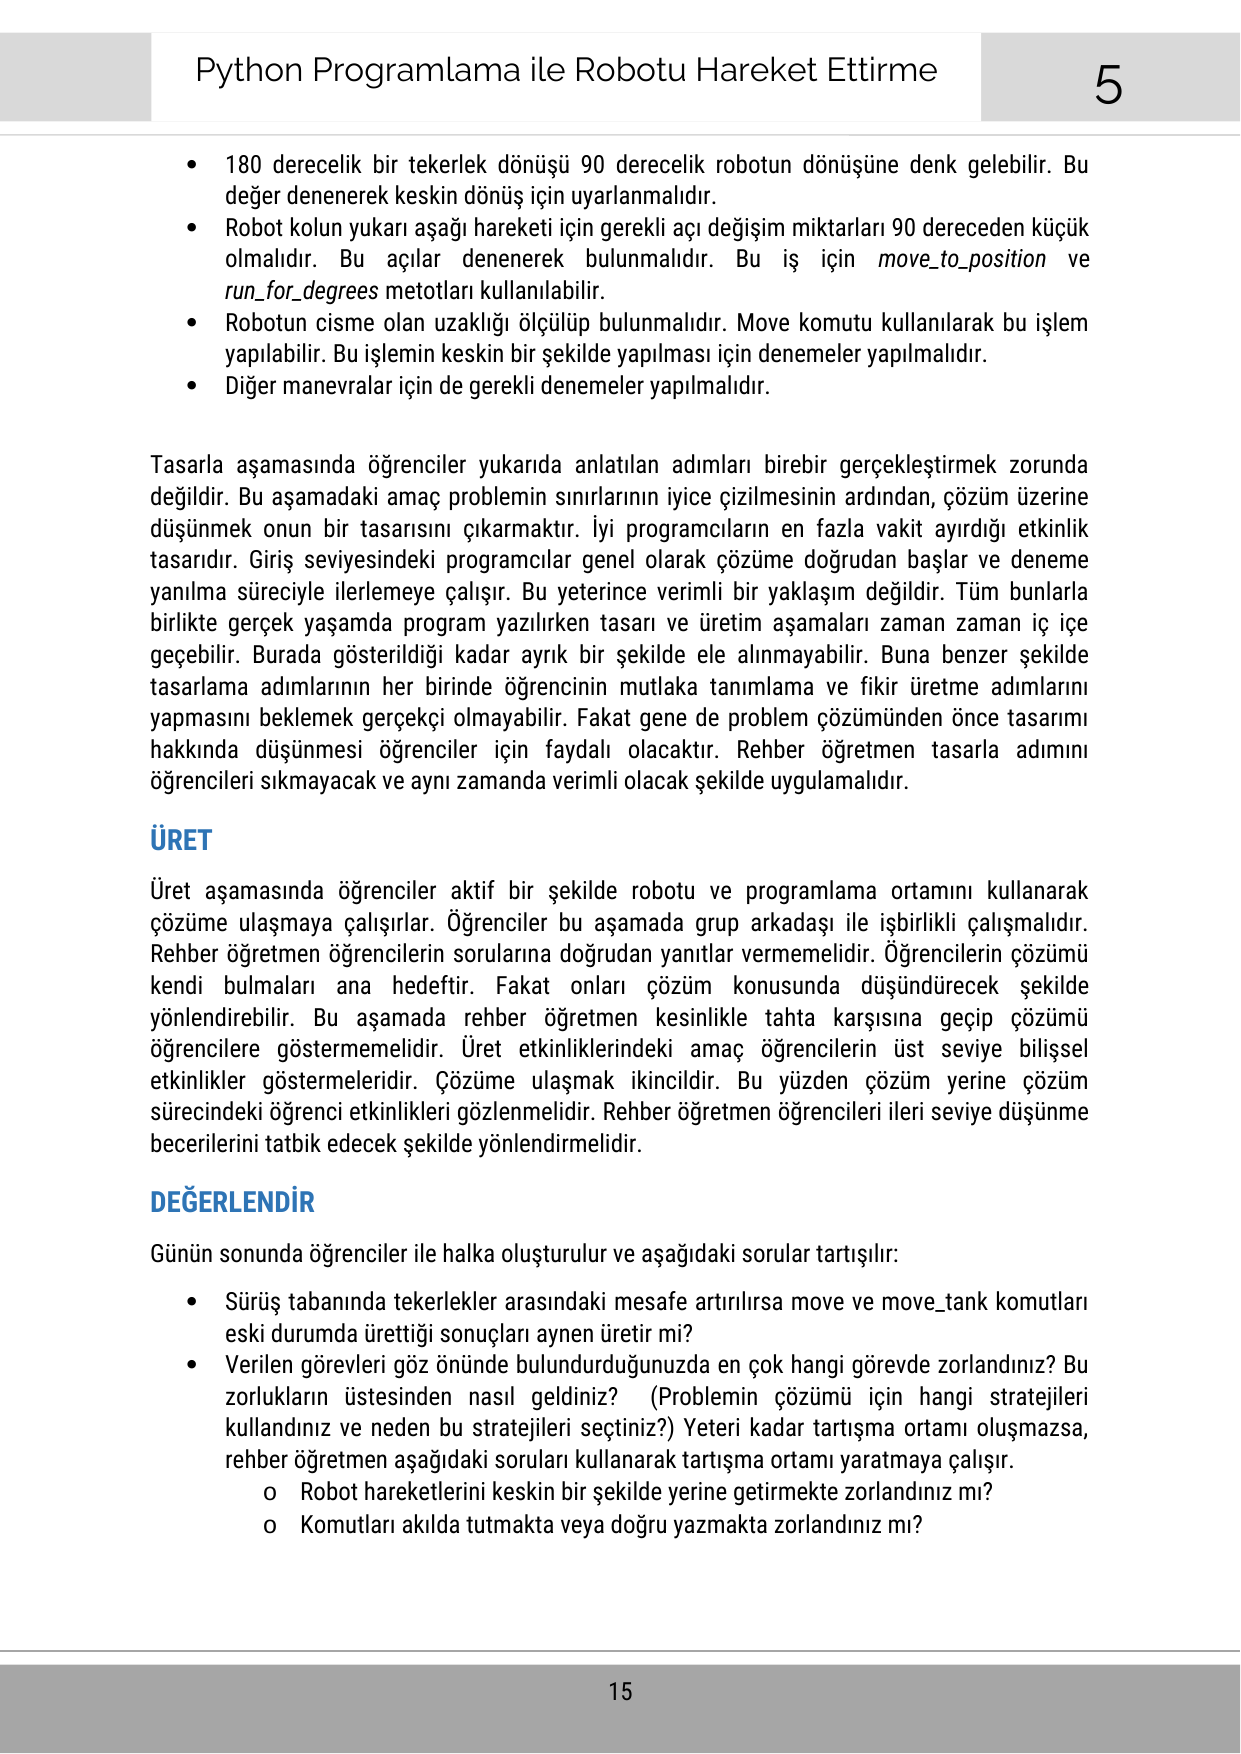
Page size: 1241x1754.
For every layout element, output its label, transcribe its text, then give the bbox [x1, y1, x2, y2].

subtitle DEĞERLENDİR [150, 1186, 1090, 1220]
list Robot hareketlerini keskin bir şekilde yerine getirmekte zorlandınız mı? [262, 1477, 1090, 1507]
list Verilen görevleri göz önünde bulundurduğunuzda en çok hangi görevde zorlandınız? Bu zorlukların üstesinden nasıl geldiniz? (Problemin çözümü için hangi stratejileri kullandınız ve neden bu stratejileri seçtiniz?) Yeteri kadar tartışma ortamı oluşmazsa, rehber öğretmen aşağıdaki soruları kullanarak tartışma ortamı yaratmaya çalışır. [187, 1350, 1090, 1474]
text Tasarla aşamasında öğrenciler yukarıda anlatılan adımları birebir gerçekleştirmek zorunda değildir. Bu aşamadaki amaç problemin sınırlarının iyice çizilmesinin ardından, çözüm üzerine düşünmek onun bir tasarısını çıkarmaktır. İyi programcıların en fazla vakit ayırdığı etkinlik tasarıdır. Giriş seviyesindeki programcılar genel olarak çözüme doğrudan başlar ve deneme yanılma süreciyle ilerlemeye çalışır. Bu yeterince verimli bir yaklaşım değildir. Tüm bunlarla birlikte gerçek yaşamda program yazılırken tasarı ve üretim aşamaları zaman zaman iç içe geçebilir. Burada gösterildiği kadar ayrık bir şekilde ele alınmayabilir. Buna benzer şekilde tasarlama adımlarının her birinde öğrencinin mutlaka tanımlama ve fikir üretme adımlarını yapmasını beklemek gerçekçi olmayabilir. Fakat gene de problem çözümünden önce tasarımı hakkında düşünmesi öğrenciler için faydalı olacaktır. Rehber öğretmen tasarla adımını öğrencileri sıkmayacak ve aynı zamanda verimli olacak şekilde uygulamalıdır. [150, 451, 1090, 796]
subtitle ÜRET [150, 823, 1090, 857]
list Robot kolun yukarı aşağı hareketi için gerekli açı değişim miktarları 90 dereceden küçük olmalıdır. Bu açılar denenerek bulunmalıdır. Bu iş için move_to_position ve run_for_degrees metotları kullanılabilir. [187, 213, 1090, 306]
text Günün sonunda öğrenciler ile halka oluşturulur ve aşağıdaki sorular tartışılır: [150, 1239, 1090, 1268]
text Üret aşamasında öğrenciler aktif bir şekilde robotu ve programlama ortamını kullanarak çözüme ulaşmaya çalışırlar. Öğrenciler bu aşamada grup arkadaşı ile işbirlikli çalışmalıdır. Rehber öğretmen öğrencilerin sorularına doğrudan yanıtlar vermemelidir. Öğrencilerin çözümü kendi bulmaları ana hedeftir. Fakat onları çözüm konusunda düşündürecek şekilde yönlendirebilir. Bu aşamada rehber öğretmen kesinlikle tahta karşısına geçip çözümü öğrencilere göstermemelidir. Üret etkinliklerindeki amaç öğrencilerin üst seviye bilişsel etkinlikler göstermeleridir. Çözüme ulaşmak ikincildir. Bu yüzden çözüm yerine çözüm sürecindeki öğrenci etkinlikleri gözlenmelidir. Rehber öğretmen öğrencileri ileri seviye düşünme becerilerini tatbik edecek şekilde yönlendirmelidir. [150, 876, 1090, 1158]
list 180 derecelik bir tekerlek dönüşü 90 derecelik robotun dönüşüne denk gelebilir. Bu değer denenerek keskin dönüş için uyarlanmalıdır. [187, 150, 1090, 211]
list Diğer manevralar için de gerekli denemeler yapılmalıdır. [187, 371, 1090, 400]
list Komutları akılda tutmakta veya doğru yazmakta zorlandınız mı? [262, 1510, 1090, 1541]
list Robotun cisme olan uzaklığı ölçülüp bulunmalıdır. Move komutu kullanılarak bu işlem yapılabilir. Bu işlemin keskin bir şekilde yapılması için denemeler yapılmalıdır. [187, 308, 1090, 369]
list Sürüş tabanında tekerlekler arasındaki mesafe artırılırsa move ve move_tank komutları eski durumda ürettiği sonuçları aynen üretir mi? [187, 1287, 1090, 1348]
